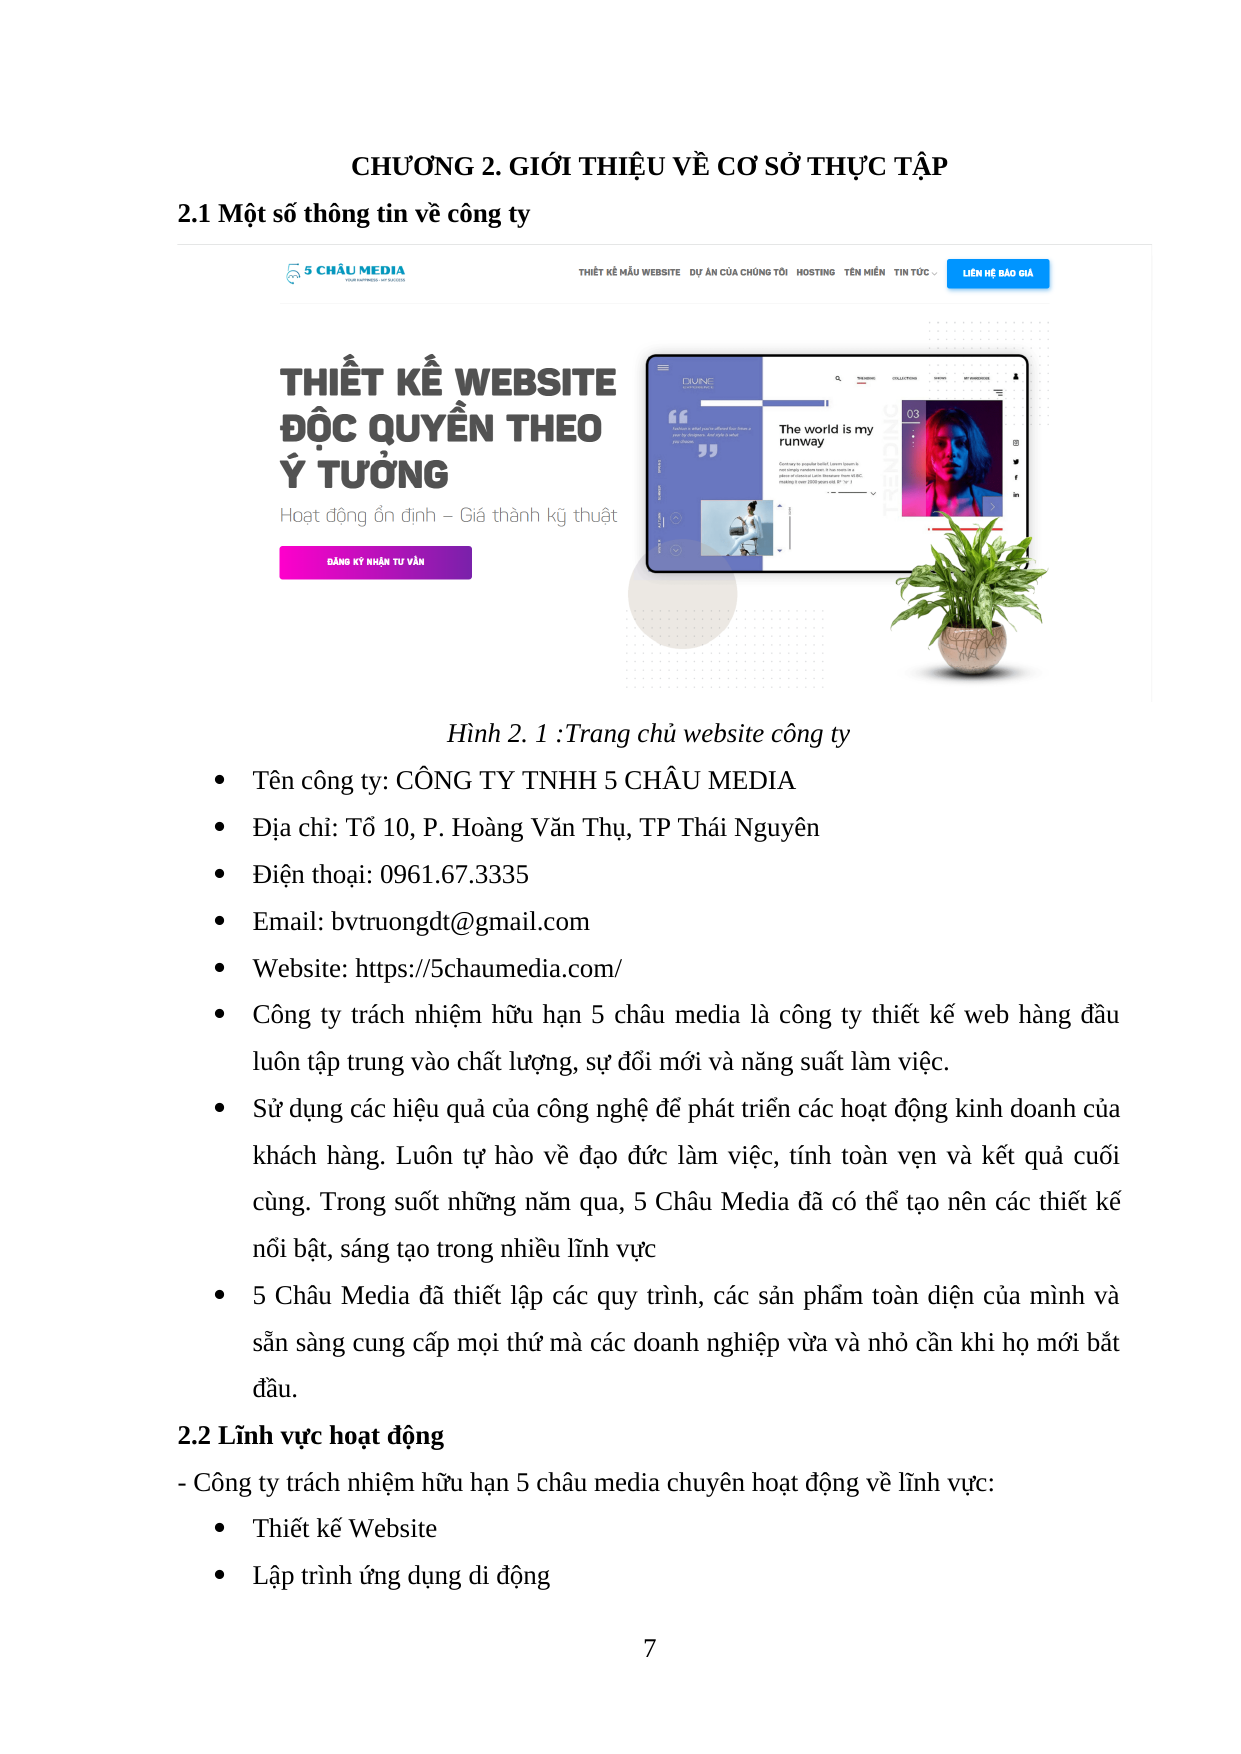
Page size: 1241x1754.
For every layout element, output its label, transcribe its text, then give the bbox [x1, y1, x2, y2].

picture [177, 243, 1153, 702]
list Điện thoại: 0961.67.3335 [215, 858, 1122, 889]
list 5 Châu Media đã thiết lập các quy trình, các sản phẩm toàn diện của mình và sẵn sàng cung cấp mọi thứ mà các doanh nghiệp vừa và nhỏ cần khi họ mới bắt đầu. [215, 1279, 1122, 1403]
list Email: bvtruongdt@gmail.com [215, 905, 1122, 936]
list Lập trình ứng dụng di động [215, 1559, 1122, 1590]
subtitle 2.2 Lĩnh vực hoạt động [177, 1419, 1122, 1450]
list Địa chỉ: Tổ 10, P. Hoàng Văn Thụ, TP Thái Nguyên [215, 811, 1122, 842]
list Tên công ty: CÔNG TY TNHH 5 CHÂU MEDIA [215, 764, 1122, 796]
subtitle CHƯƠNG 2. GIỚI THIỆU VỀ CƠ SỞ THỰC TẬP [177, 150, 1122, 181]
list Công ty trách nhiệm hữu hạn 5 châu media là công ty thiết kế web hàng đầu luôn tập trung vào chất lượng, sự đổi mới và năng suất làm việc. [215, 999, 1122, 1077]
text - Công ty trách nhiệm hữu hạn 5 châu media chuyên hoạt động về lĩnh vực: [177, 1466, 1122, 1497]
subtitle 2.1 Một số thông tin về công ty [177, 197, 1122, 228]
list Website: https://5chaumedia.com/ [215, 952, 1122, 983]
list Sử dụng các hiệu quả của công nghệ để phát triển các hoạt động kinh doanh của khách hàng. Luôn tự hào về đạo đức làm việc, tính toàn vẹn và kết quả cuối cùng. Trong suốt những năm qua, 5 Châu Media đã có thể tạo nên các thiết kế nổi bật, sáng tạo trong nhiều lĩnh vực [215, 1092, 1122, 1263]
list Thiết kế Website [215, 1512, 1122, 1543]
